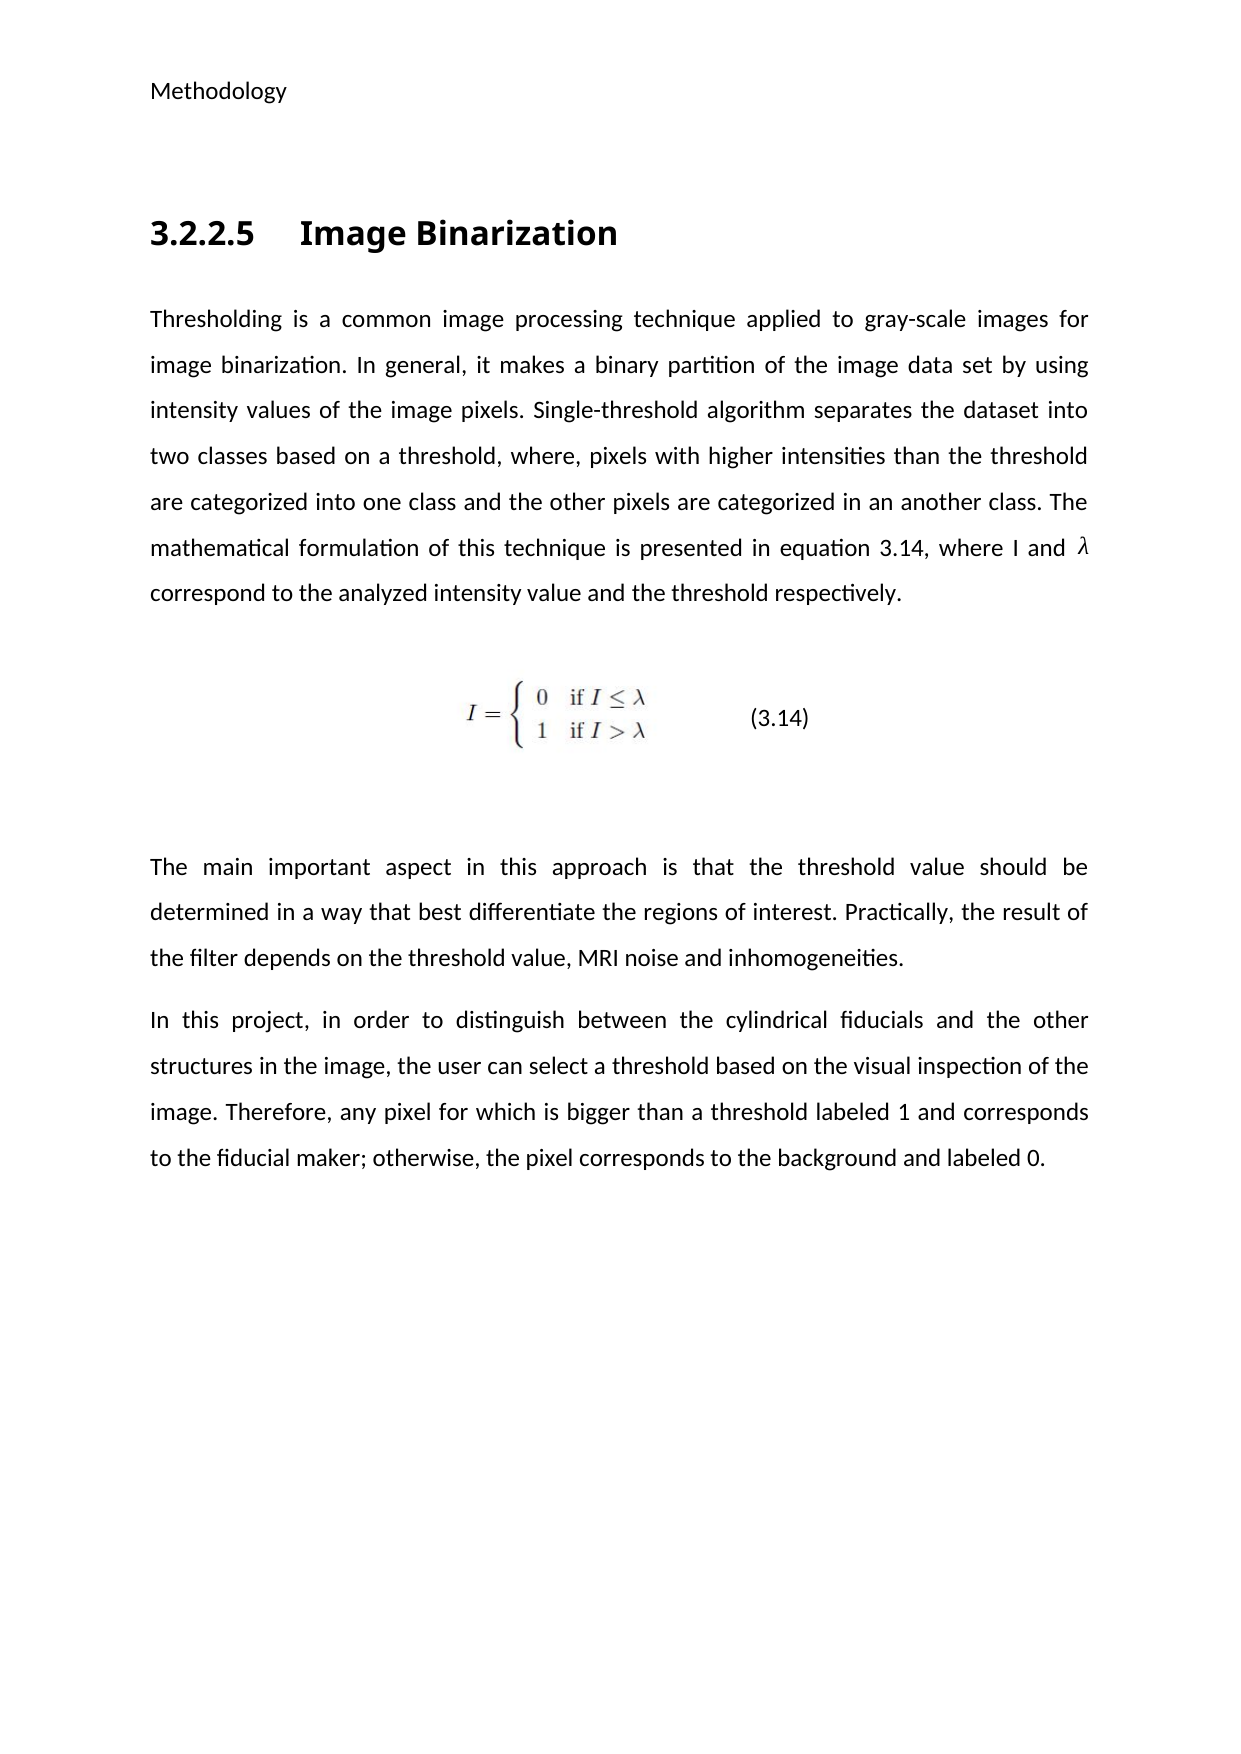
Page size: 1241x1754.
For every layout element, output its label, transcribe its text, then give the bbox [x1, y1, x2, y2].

text Thresholding is a common image processing technique applied to gray-scale images for image binarization. In general, it makes a binary partition of the image data set by using intensity values of the image pixels. Single-threshold algorithm separates the dataset into two classes based on a threshold, where, pixels with higher intensities than the threshold are categorized into one class and the other pixels are categorized in an another class. The mathematical formulation of this technique is presented in equation 3.14, where I and correspond to the analyzed intensity value and the threshold respectively. [150, 303, 1090, 608]
text The main important aspect in this approach is that the threshold value should be determined in a way that best differentiate the regions of interest. Practically, the result of the filter depends on the threshold value, MRI noise and inhomogeneities. [150, 851, 1090, 973]
subtitle Image Binarization [150, 210, 1090, 255]
text (3.14) [150, 702, 1090, 819]
picture [441, 653, 674, 773]
text In this project, in order to distinguish between the cylindrical fiducials and the other structures in the image, the user can select a threshold based on the visual inspection of the image. Therefore, any pixel for which is bigger than a threshold labeled 1 and corresponds to the fiducial maker; otherwise, the pixel corresponds to the background and labeled 0. [150, 1004, 1090, 1172]
